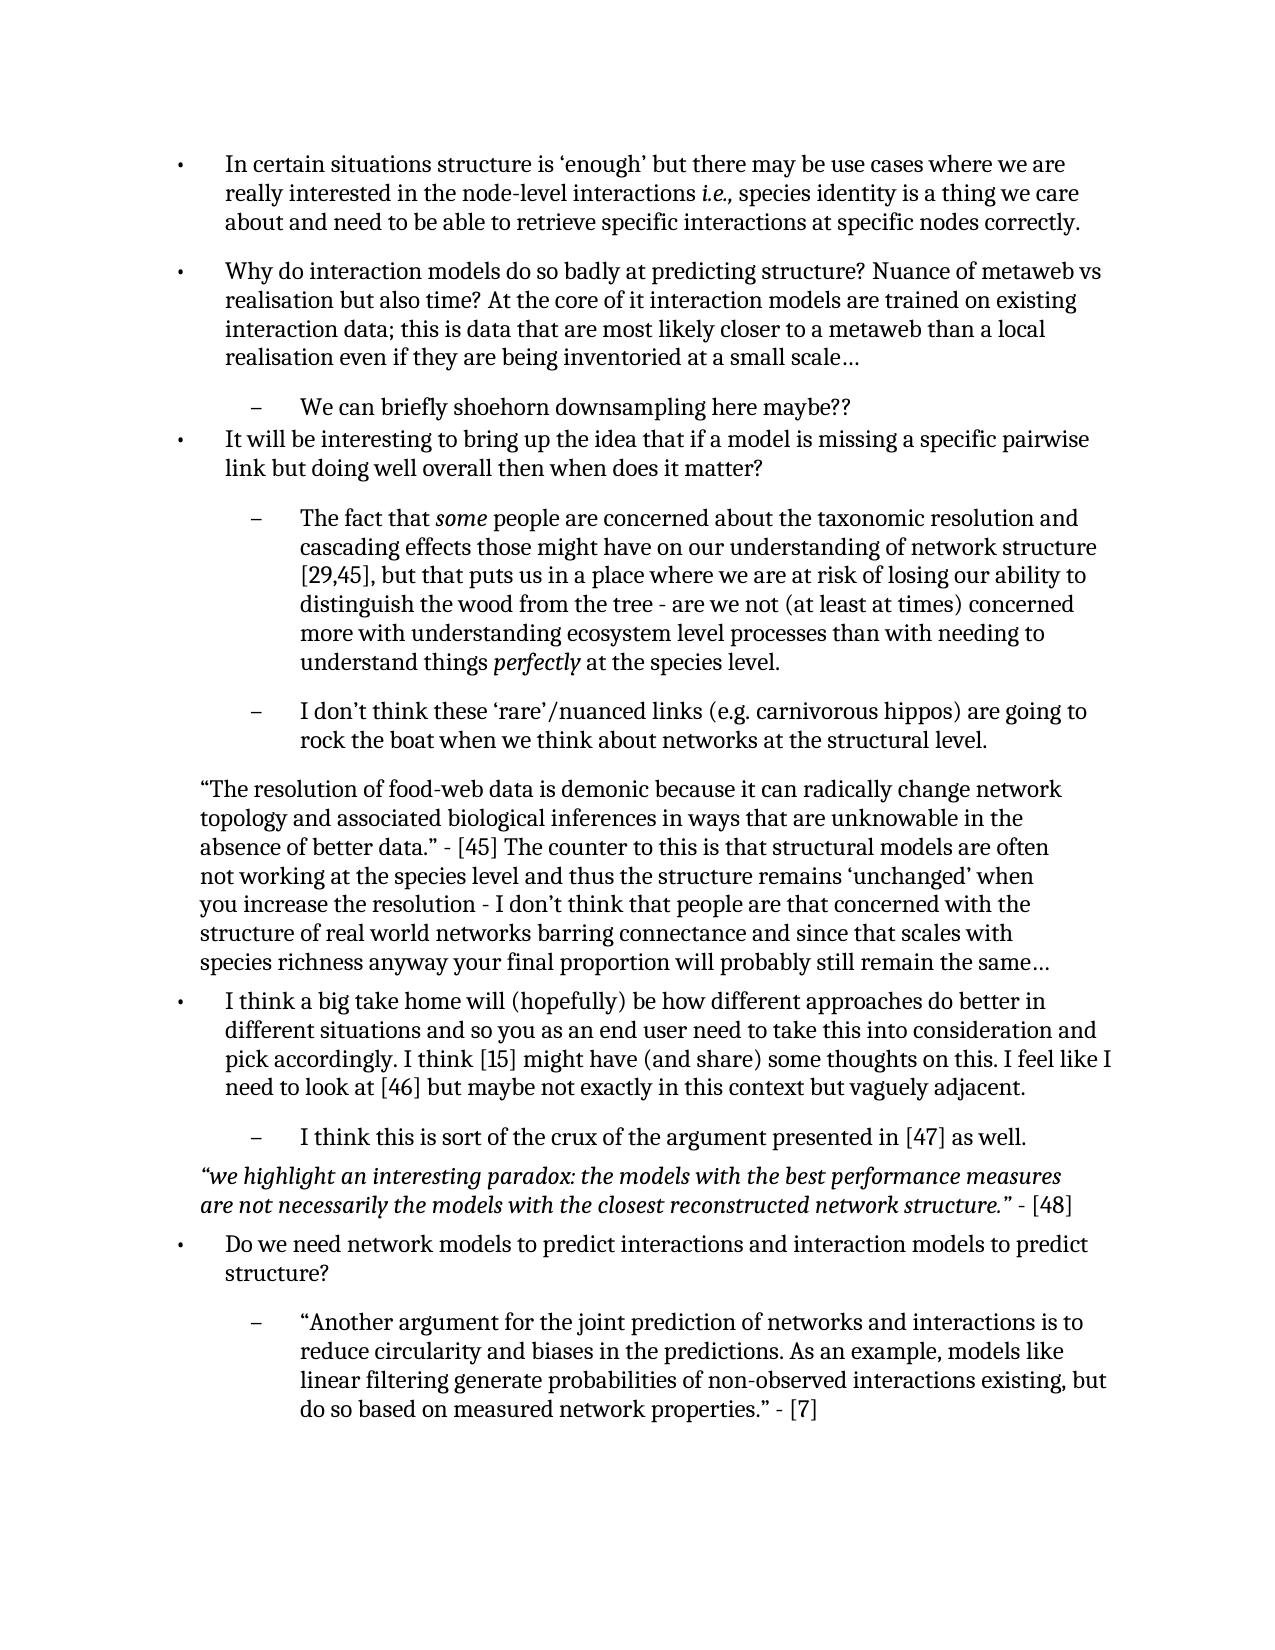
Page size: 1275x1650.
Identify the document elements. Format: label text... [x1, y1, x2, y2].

list I think a big take home will (hopefully) be how different approaches do better in different situations and so you as an end user need to take this into consideration and pick accordingly. I think [15] might have (and share) some thoughts on this. I feel like I need to look at [46] but maybe not exactly in this context but vaguely adjacent. [175, 987, 1125, 1102]
list I don’t think these ‘rare’/nuanced links (e.g. carnivorous hippos) are going to rock the boat when we think about networks at the structural level. [250, 697, 1125, 754]
list “Another argument for the joint prediction of networks and interactions is to reduce circularity and biases in the predictions. As an example, models like linear filtering generate probabilities of non-observed interactions existing, but do so based on measured network properties.” - [7] [250, 1308, 1125, 1423]
list It will be interesting to bring up the idea that if a model is missing a specific pairwise link but doing well overall then when does it matter? [175, 425, 1125, 483]
list We can briefly shoehorn downsampling here maybe?? [250, 393, 1125, 422]
list In certain situations structure is ‘enough’ but there may be use cases where we are really interested in the node-level interactions i.e., species identity is a thing we care about and need to be able to retrieve specific interactions at specific nodes correctly. [175, 150, 1125, 236]
list Why do interaction models do so badly at predicting structure? Nuance of metaweb vs realisation but also time? At the core of it interaction models are trained on existing interaction data; this is data that are most likely closer to a metaweb than a local realisation even if they are being inventoried at a small scale… [175, 257, 1125, 372]
text “we highlight an interesting paradox: the models with the best performance measures are not necessarily the models with the closest reconstructed network structure.” - [48] [200, 1162, 1075, 1219]
text “The resolution of food-web data is demonic because it can radically change network topology and associated biological inferences in ways that are unknowable in the absence of better data.” - [45] The counter to this is that structural models are often not working at the species level and thus the structure remains ‘unchanged’ when you increase the resolution - I don’t think that people are that concerned with the structure of real world networks barring connectance and since that scales with species richness anyway your final proportion will probably still remain the same… [200, 775, 1075, 977]
list Do we need network models to predict interactions and interaction models to predict structure? [175, 1230, 1125, 1287]
list I think this is sort of the crux of the argument presented in [47] as well. [250, 1123, 1125, 1152]
list The fact that some people are concerned about the taxonomic resolution and cascading effects those might have on our understanding of network structure [29,45], but that puts us in a place where we are at risk of losing our ability to distinguish the wood from the tree - are we not (at least at times) concerned more with understanding ecosystem level processes than with needing to understand things perfectly at the species level. [250, 504, 1125, 676]
